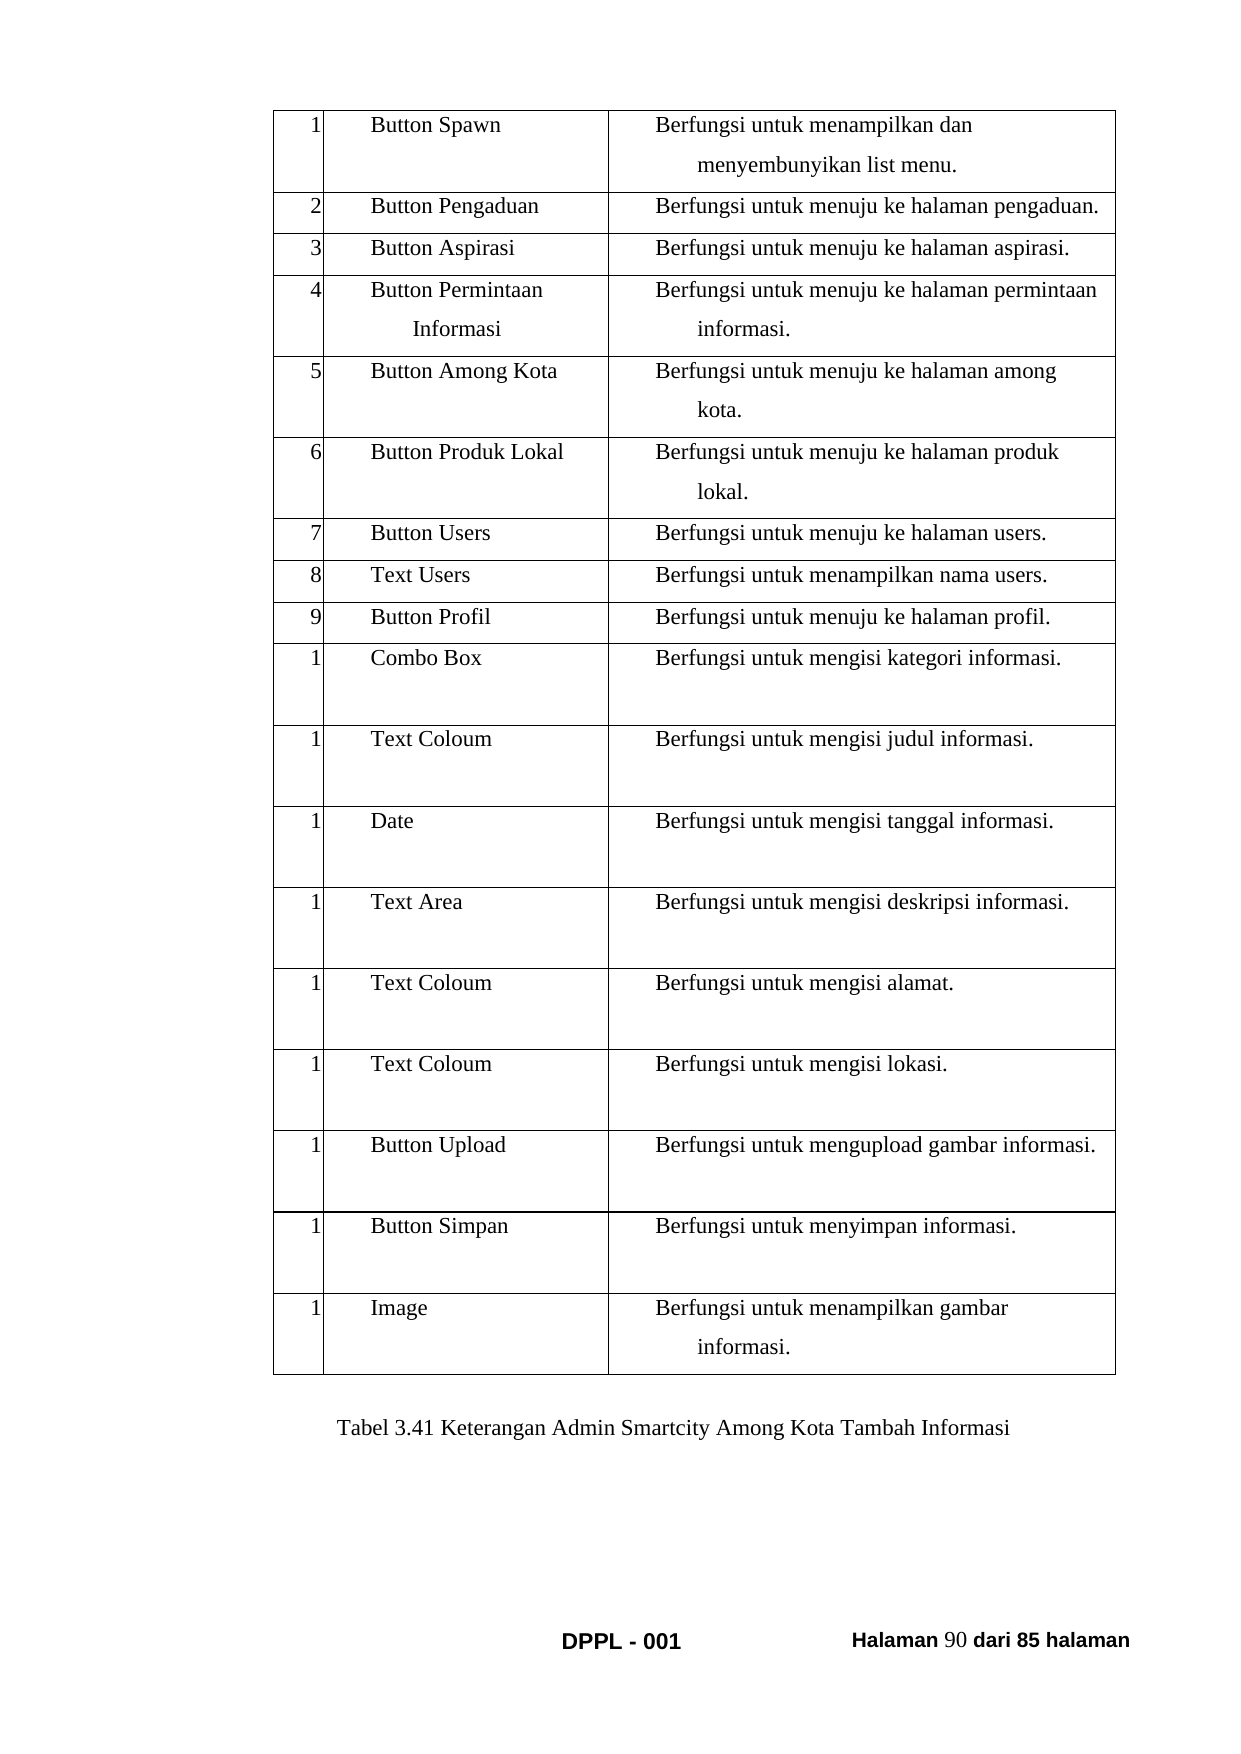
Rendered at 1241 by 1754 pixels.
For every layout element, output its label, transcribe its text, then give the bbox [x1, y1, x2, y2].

table_cell Berfungsi untuk menampilkan dan menyembunyikan list menu. [609, 111, 1115, 192]
table_cell 15 [274, 1050, 323, 1130]
table_cell Berfungsi untuk mengisi lokasi. [609, 1050, 1115, 1130]
table_cell 1 [274, 111, 323, 192]
table_cell Text Area [324, 888, 608, 968]
table_cell Berfungsi untuk menuju ke halaman produk lokal. [609, 438, 1115, 518]
table_cell Berfungsi untuk menuju ke halaman aspirasi. [609, 234, 1115, 275]
table_cell 5 [274, 357, 323, 437]
table_cell Button Simpan [324, 1213, 608, 1292]
table_cell 11 [274, 726, 323, 806]
table_cell Button Permintaan Informasi [324, 276, 608, 356]
table_cell 2 [274, 193, 323, 233]
table_cell Berfungsi untuk mengisi deskripsi informasi. [609, 888, 1115, 968]
table_cell Berfungsi untuk menampilkan nama users. [609, 561, 1115, 602]
table_cell 7 [274, 519, 323, 560]
table_cell 12 [274, 807, 323, 887]
table_cell Button Among Kota [324, 357, 608, 437]
text Tabel 3.41 Keterangan Admin Smartcity Among Kota Tambah Informasi [231, 1414, 1116, 1441]
table_cell 8 [274, 561, 323, 602]
table_cell Berfungsi untuk menuju ke halaman permintaan informasi. [609, 276, 1115, 356]
table_cell 18 [274, 1294, 323, 1374]
table_cell Image [324, 1294, 608, 1374]
table_cell 3 [274, 234, 323, 275]
table_cell Button Produk Lokal [324, 438, 608, 518]
table_cell Berfungsi untuk mengisi alamat. [609, 969, 1115, 1049]
table_cell Berfungsi untuk mengupload gambar informasi. [609, 1131, 1115, 1211]
table_cell 10 [274, 644, 323, 724]
table_cell 17 [274, 1213, 323, 1292]
table_cell Berfungsi untuk menuju ke halaman users. [609, 519, 1115, 560]
table_cell 9 [274, 603, 323, 643]
table_cell Button Aspirasi [324, 234, 608, 275]
table_cell Date [324, 807, 608, 887]
table_cell Button Spawn [324, 111, 608, 192]
table_cell Text Users [324, 561, 608, 602]
table_cell 4 [274, 276, 323, 356]
table_cell Berfungsi untuk mengisi tanggal informasi. [609, 807, 1115, 887]
table_cell 16 [274, 1131, 323, 1211]
table_cell Berfungsi untuk mengisi kategori informasi. [609, 644, 1115, 724]
table_cell Berfungsi untuk mengisi judul informasi. [609, 726, 1115, 806]
table_cell Berfungsi untuk menuju ke halaman profil. [609, 603, 1115, 643]
table_cell Combo Box [324, 644, 608, 724]
table_cell Text Coloum [324, 1050, 608, 1130]
table_cell 14 [274, 969, 323, 1049]
table_cell 13 [274, 888, 323, 968]
table_cell Button Pengaduan [324, 193, 608, 233]
table_cell Button Users [324, 519, 608, 560]
table_cell 6 [274, 438, 323, 518]
table_cell Berfungsi untuk menampilkan gambar informasi. [609, 1294, 1115, 1374]
table_cell Button Profil [324, 603, 608, 643]
table_cell Berfungsi untuk menuju ke halaman among kota. [609, 357, 1115, 437]
table_cell Berfungsi untuk menuju ke halaman pengaduan. [609, 193, 1115, 233]
table_cell Button Upload [324, 1131, 608, 1211]
table_cell Text Coloum [324, 969, 608, 1049]
table_cell Berfungsi untuk menyimpan informasi. [609, 1213, 1115, 1292]
table_cell Text Coloum [324, 726, 608, 806]
